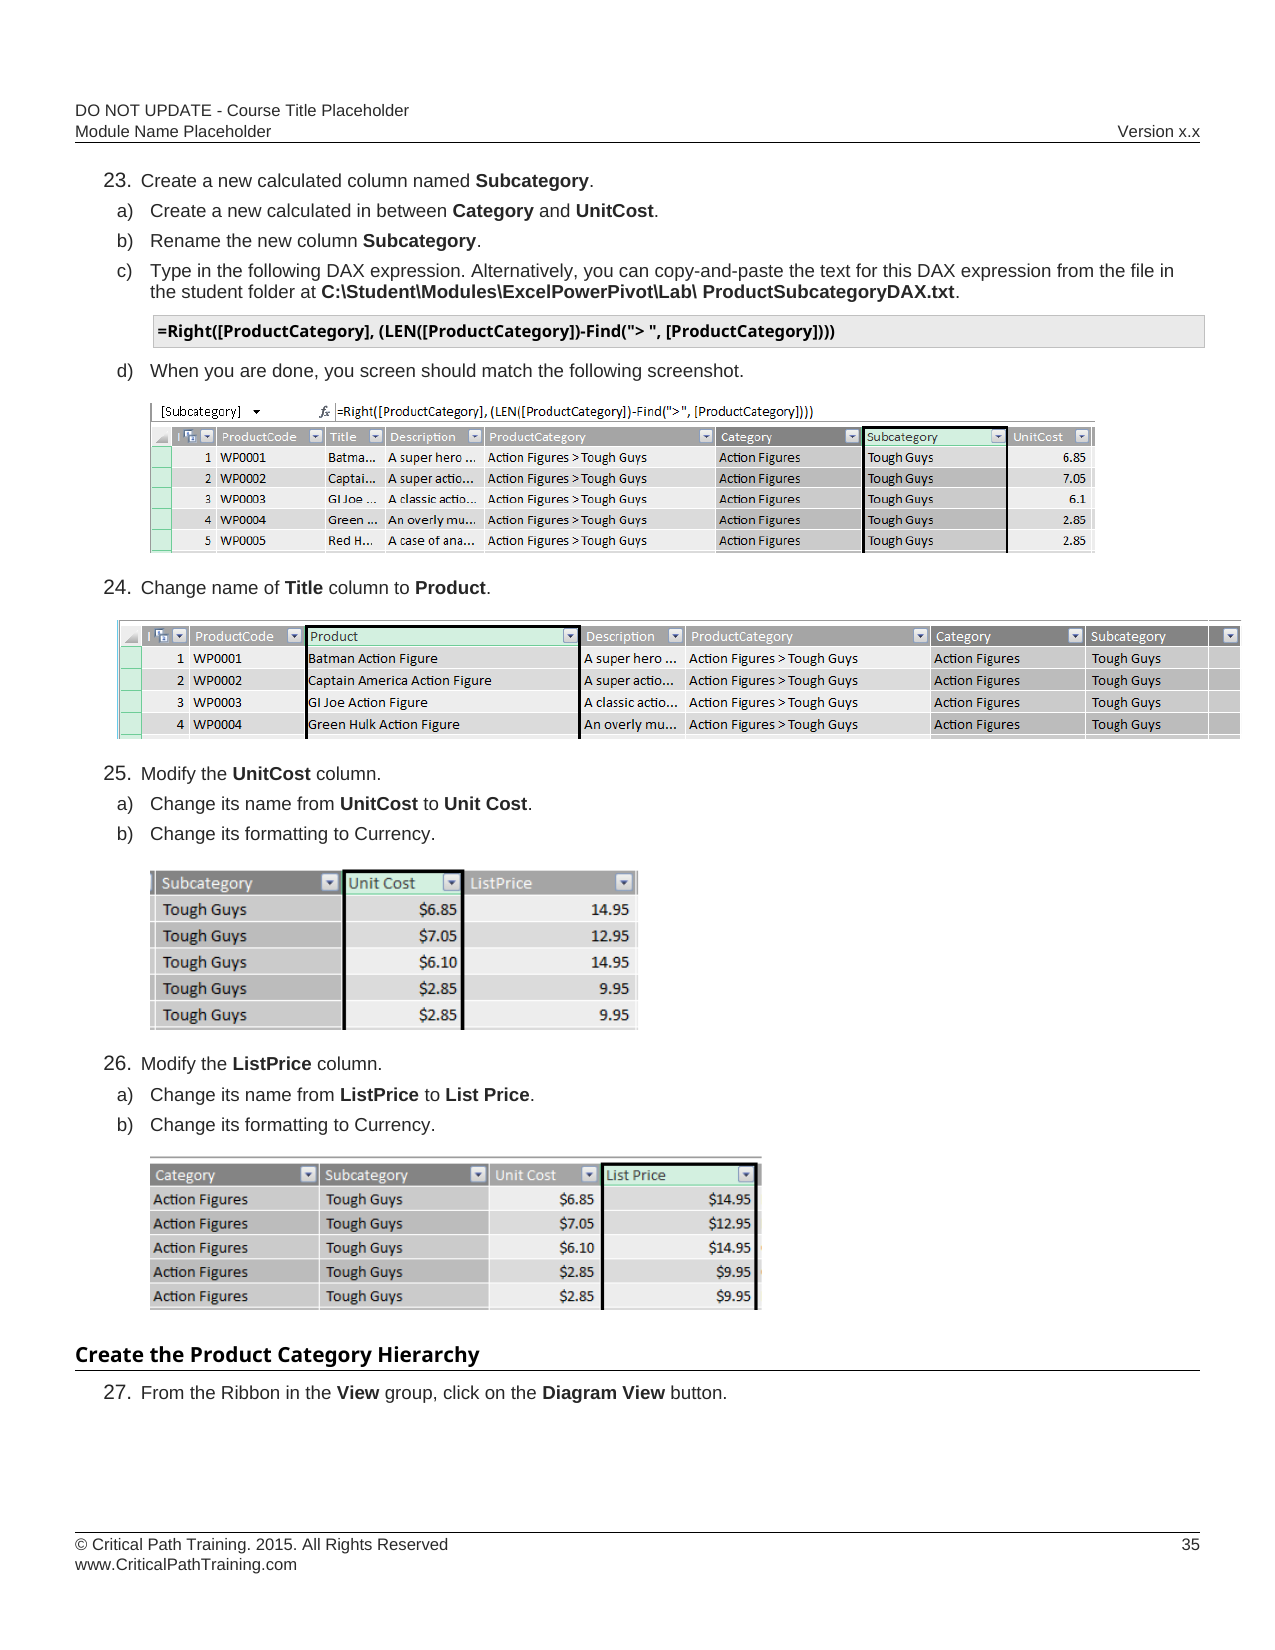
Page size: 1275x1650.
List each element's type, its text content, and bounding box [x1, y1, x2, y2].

picture [150, 866, 639, 1030]
text =Right([ProductCategory], (LEN([ProductCategory])-Find("> ", [ProductCategory]))) [154, 316, 1204, 347]
text Modify the ListPrice column. [103, 1051, 1200, 1075]
picture [150, 403, 1095, 553]
text Type in the following DAX expression. Alternatively, you can copy-and-paste the text for this DAX expression from the file in the student folder at C:\Student\Modules\ExcelPowerPivot\Lab\ ProductSubcategoryDAX.txt. [117, 260, 1200, 303]
picture [150, 1156, 762, 1310]
subtitle Create the Product Category Hierarchy [75, 1340, 1200, 1370]
text Change its name from ListPrice to List Price. [117, 1083, 1200, 1105]
text From the Ribbon in the View group, click on the Diagram View button. [103, 1379, 1200, 1403]
text Create a new calculated in between Category and UnitCost. [117, 200, 1200, 222]
text When you are done, you screen should match the following screenshot. [117, 360, 1200, 382]
text Change its formatting to Currency. [117, 1113, 1200, 1135]
picture [117, 620, 1208, 739]
text Rename the new column Subcategory. [117, 230, 1200, 251]
text Change its name from UnitCost to Unit Cost. [117, 793, 1200, 814]
picture [1209, 620, 1242, 739]
text Change its formatting to Currency. [117, 823, 1200, 844]
text Change name of Title column to Product. [103, 574, 1200, 598]
text Modify the UnitCost column. [103, 761, 1200, 784]
text Create a new calculated column named Subcategory. [103, 168, 1200, 192]
